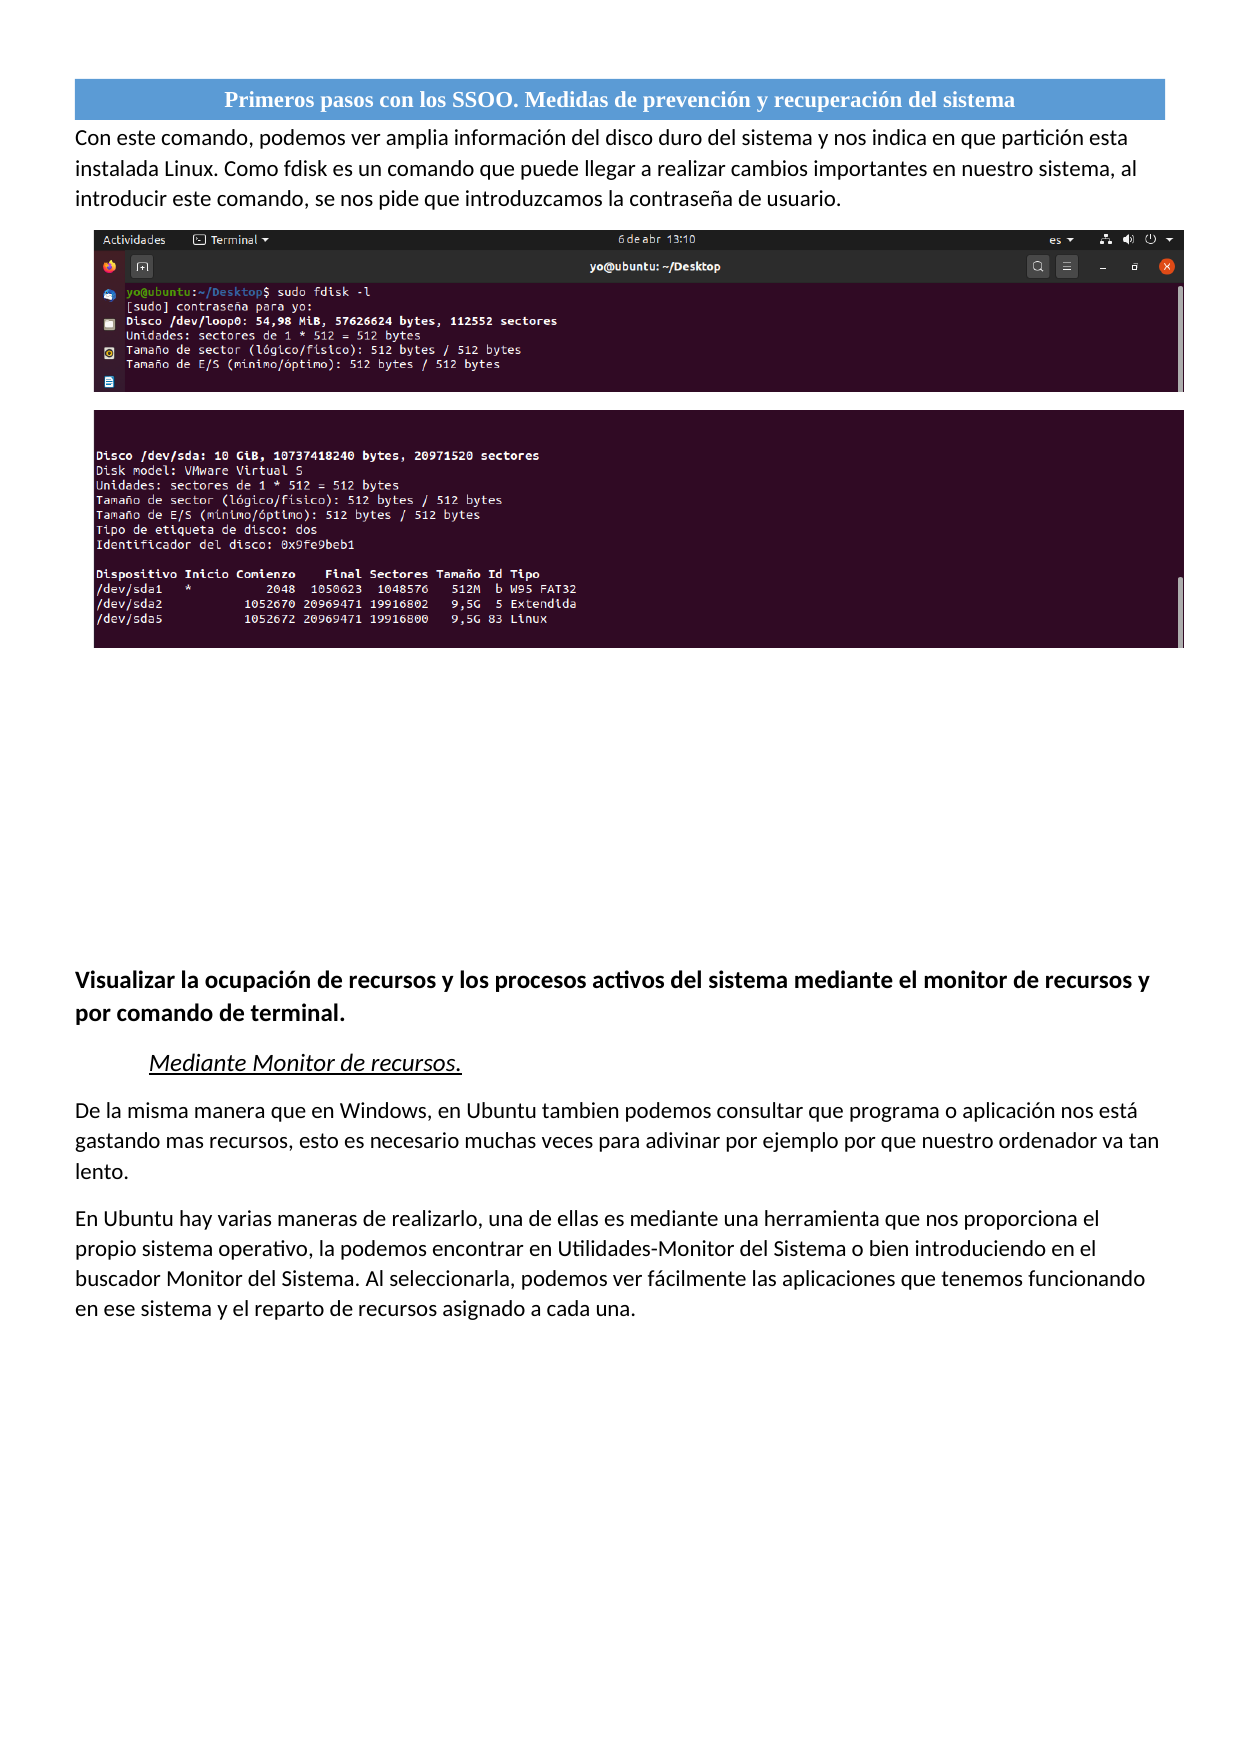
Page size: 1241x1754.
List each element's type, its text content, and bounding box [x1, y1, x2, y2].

text Mediante Monitor de recursos. [75, 1047, 1165, 1077]
text Con este comando, podemos ver amplia información del disco duro del sistema y nos indica en que partición esta instalada Linux. Como fdisk es un comando que puede llegar a realizar cambios importantes en nuestro sistema, al introducir este comando, se nos pide que introduzcamos la contraseña de usuario. [75, 102, 1165, 212]
text De la misma manera que en Windows, en Ubuntu tambien podemos consultar que programa o aplicación nos está gastando mas recursos, esto es necesario muchas veces para adivinar por ejemplo por que nuestro ordenador va tan lento. [75, 1096, 1165, 1185]
text En Ubuntu hay varias maneras de realizarlo, una de ellas es mediante una herramienta que nos proporciona el propio sistema operativo, la podemos encontrar en Utilidades-Monitor del Sistema o bien introduciendo en el buscador Monitor del Sistema. Al seleccionarla, podemos ver fácilmente las aplicaciones que tenemos funcionando en ese sistema y el reparto de recursos asignado a cada una. [75, 1204, 1165, 1322]
text Visualizar la ocupación de recursos y los procesos activos del sistema mediante el monitor de recursos y por comando de terminal. [75, 964, 1165, 1028]
